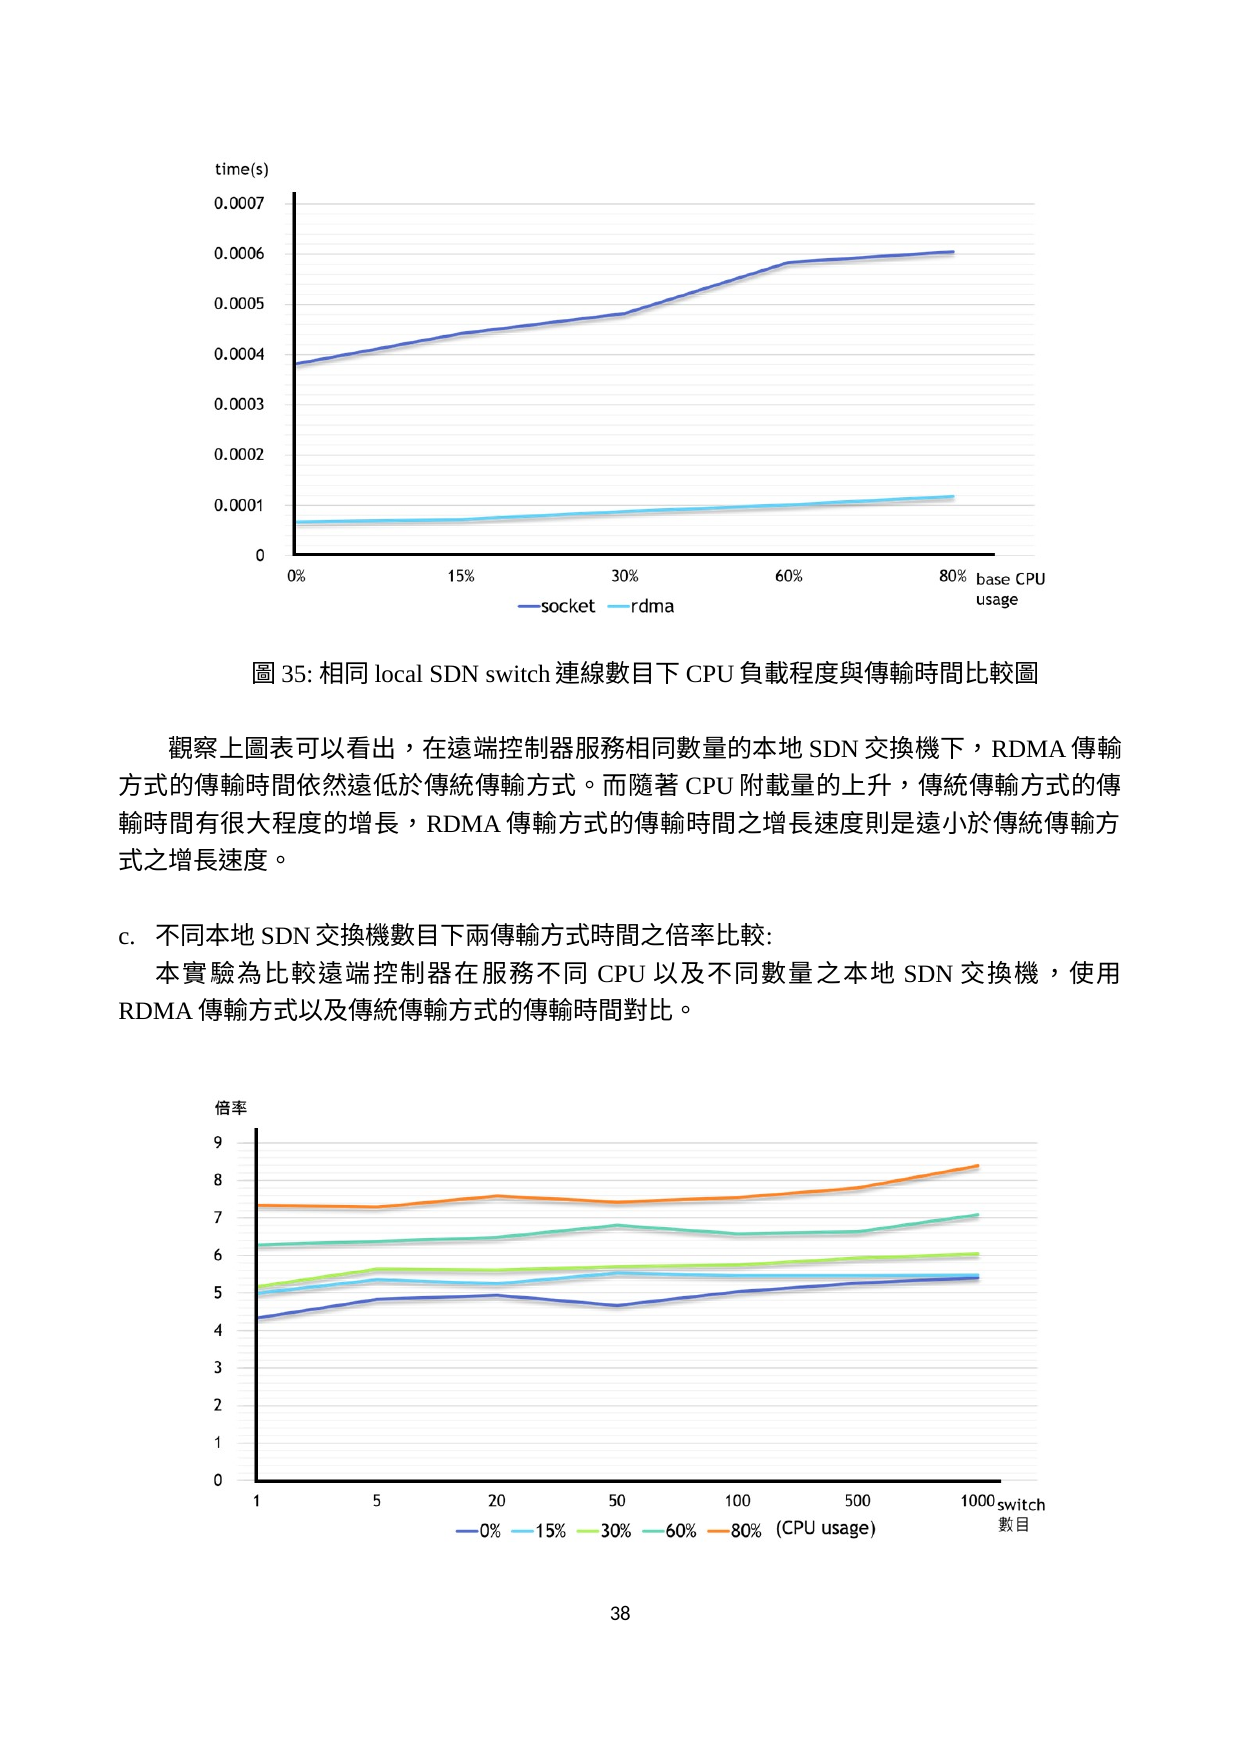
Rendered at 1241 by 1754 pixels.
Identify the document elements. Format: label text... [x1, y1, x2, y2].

picture [170, 1065, 1071, 1579]
text 本實驗為比較遠端控制器在服務不同CPU以及不同數量之本地SDN交換機，使用RDMA傳輸方式以及傳統傳輸方式的傳輸時間對比。 [118, 953, 1122, 1028]
text 圖三十五: 相同local SDN switch連線數目下CPU負載程度與傳輸時間比較圖 [118, 653, 1122, 690]
list 不同本地SDN交換機數目下兩傳輸方式時間之倍率比較: [118, 915, 1122, 953]
picture [180, 127, 1060, 647]
text 觀察上圖表可以看出，在遠端控制器服務相同數量的本地SDN交換機下，RDMA傳輸方式的傳輸時間依然遠低於傳統傳輸方式。而隨著CPU附載量的上升，傳統傳輸方式的傳輸時間有很大程度的增長，RDMA傳輸方式的傳輸時間之增長速度則是遠小於傳統傳輸方式之增長速度。 [118, 728, 1122, 878]
